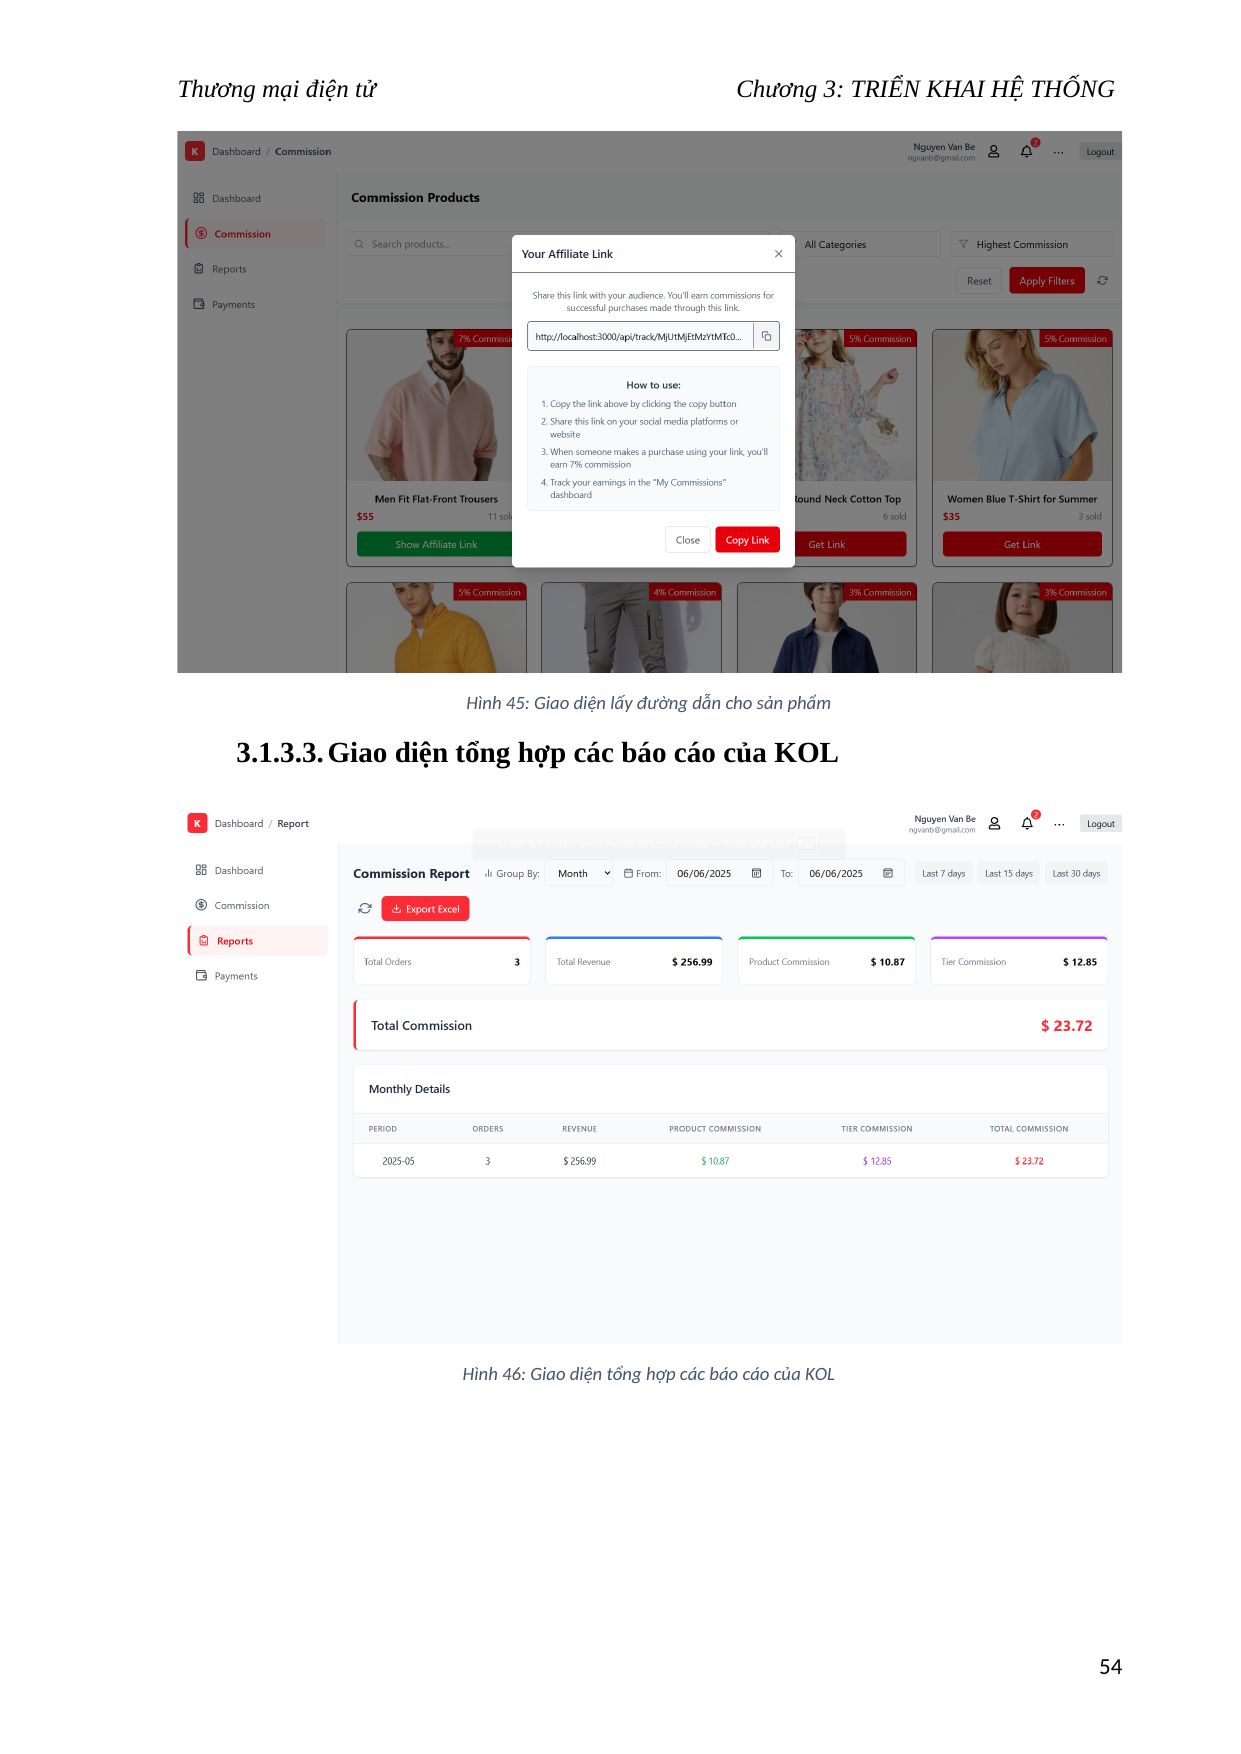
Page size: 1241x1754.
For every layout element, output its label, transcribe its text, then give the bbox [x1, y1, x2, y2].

text Hình 46: Giao diện tổng hợp các báo cáo của KOL [177, 1362, 1122, 1385]
subtitle Giao diện tổng hợp các báo cáo của KOL [236, 735, 1122, 769]
picture [177, 131, 1123, 673]
picture [177, 803, 1123, 1344]
text Hình 45: Giao diện lấy đường dẫn cho sản phẩm [177, 692, 1122, 714]
